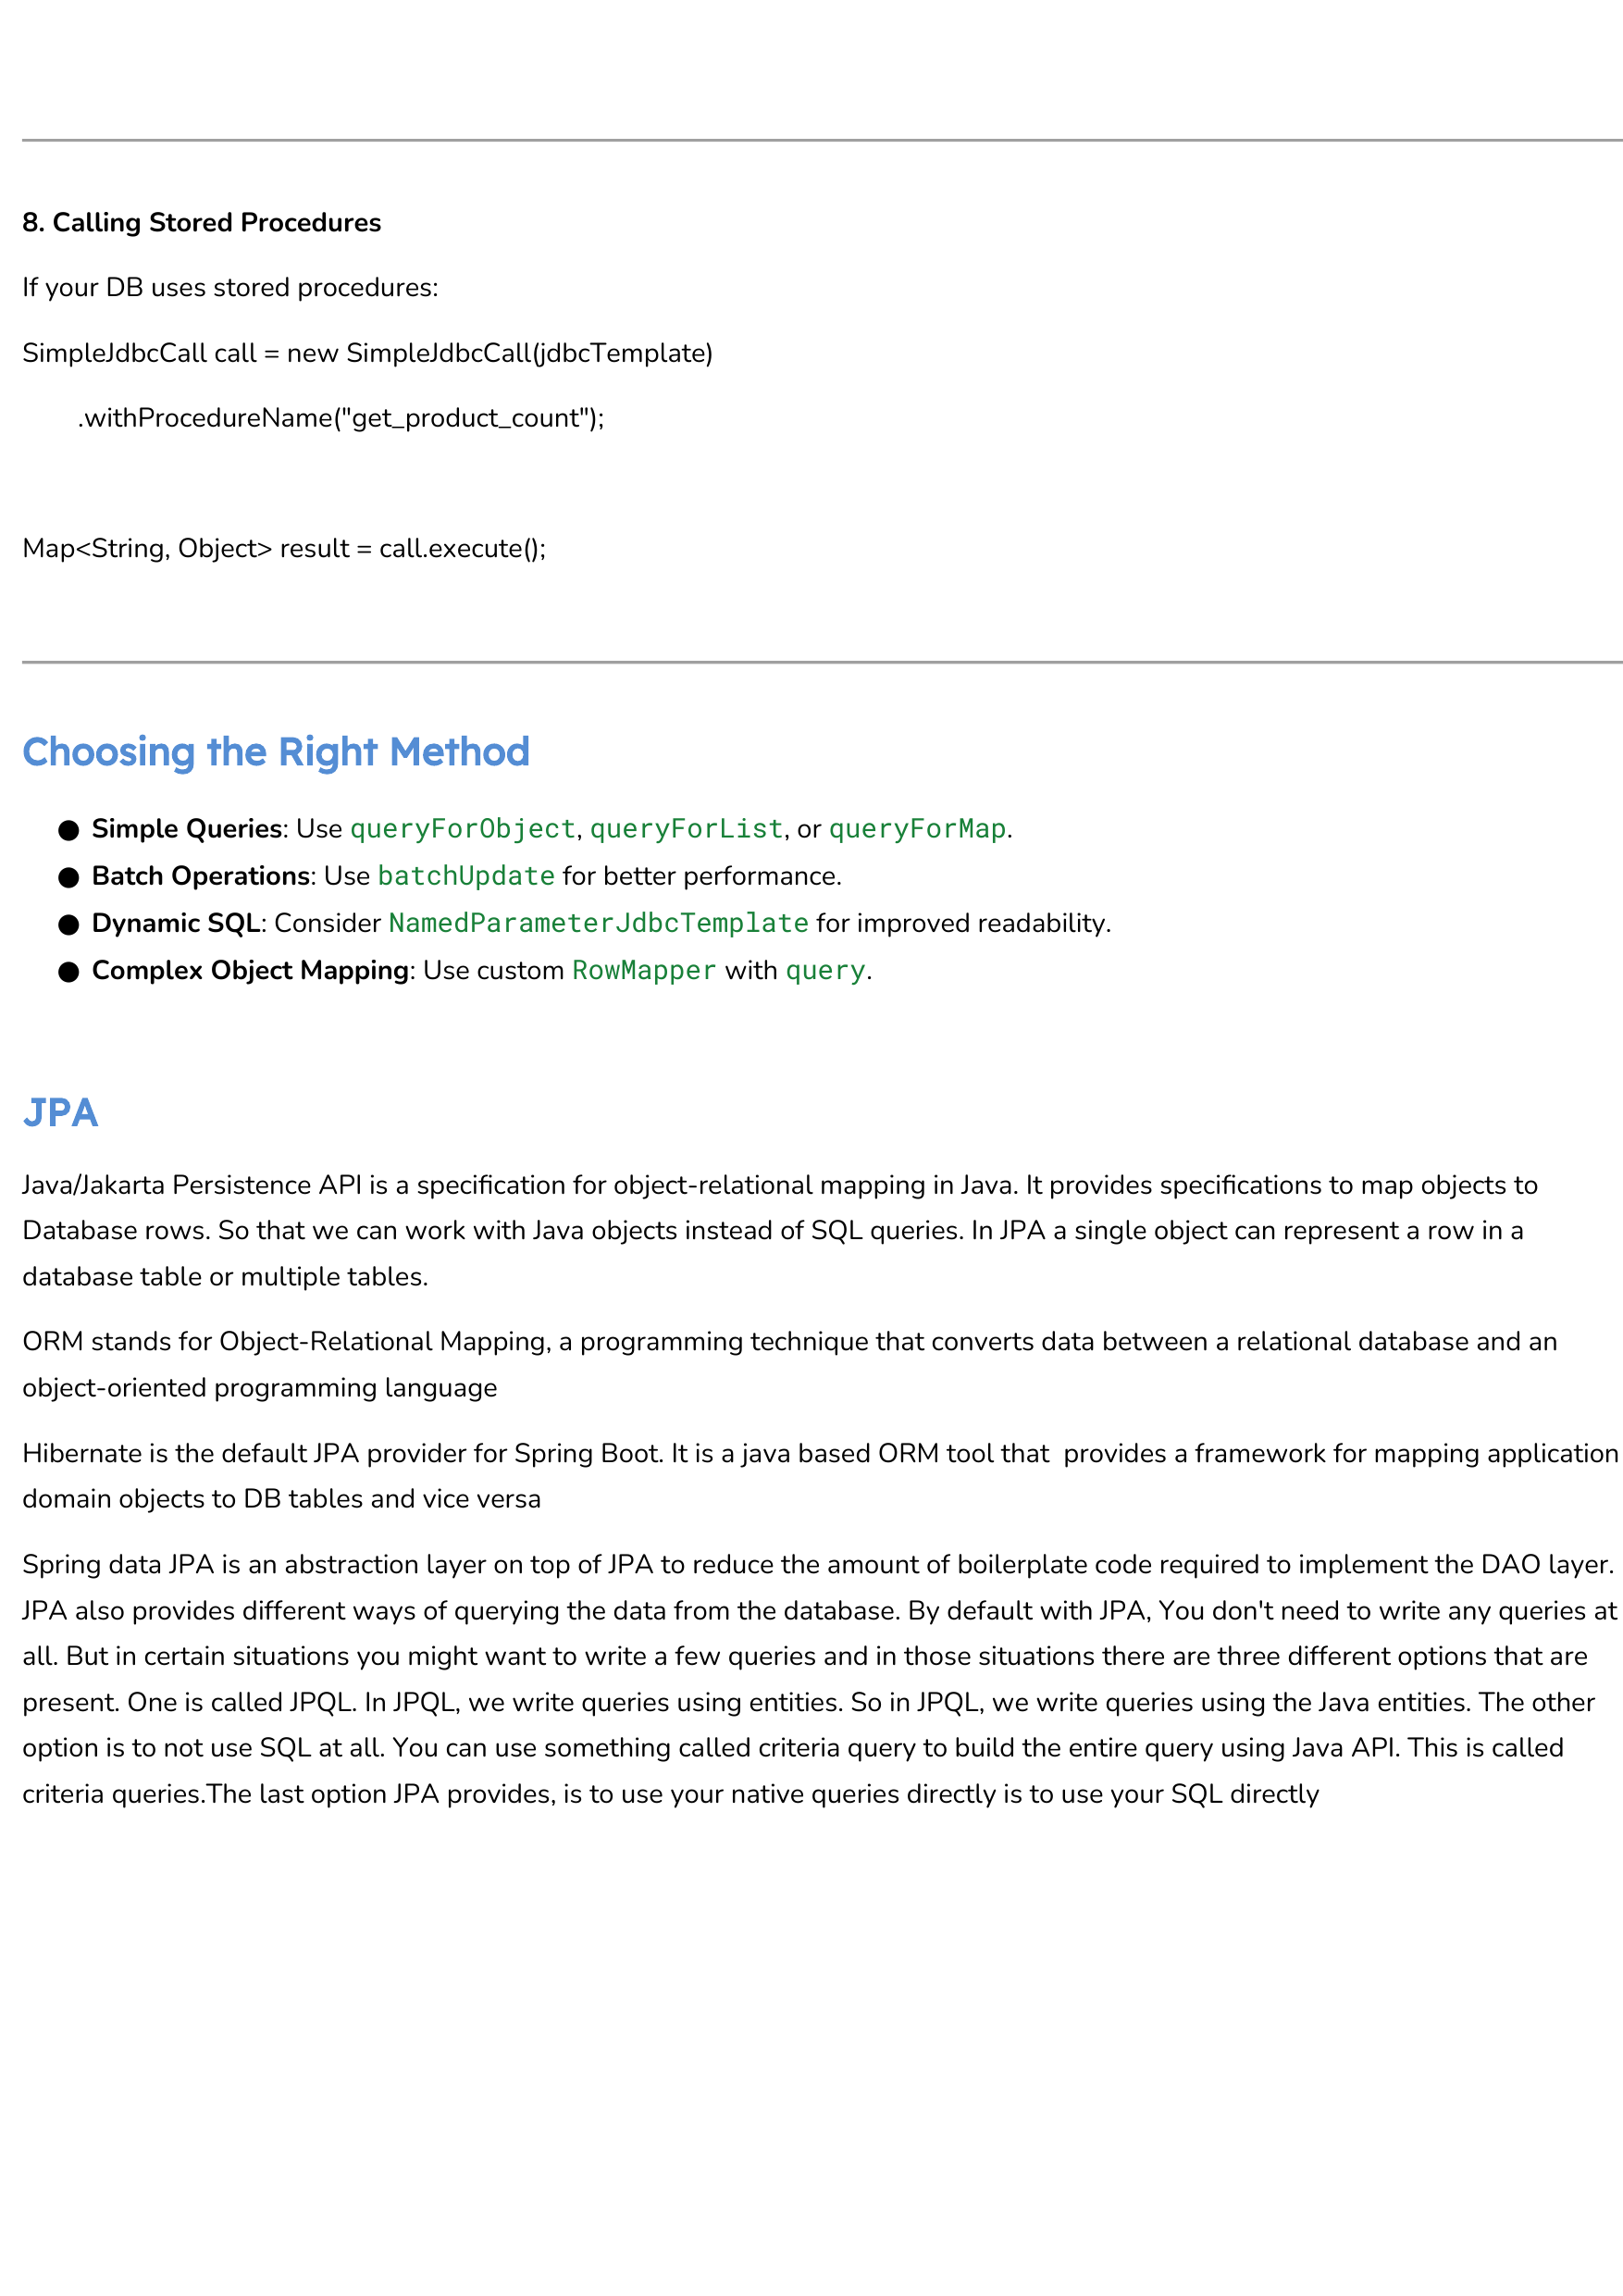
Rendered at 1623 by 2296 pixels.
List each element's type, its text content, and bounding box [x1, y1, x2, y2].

list Complex Object Mapping: Use custom RowMapper with query. [56, 951, 1623, 989]
text 8. Calling Stored Procedures [22, 205, 1623, 241]
text Spring data JPA is an abstraction layer on top of JPA to reduce the amount of boilerplate code required to implement the DAO layer. JPA also provides different ways of querying the data from the database. By default with JPA, You don't need to write any queries at all. But in certain situations you might want to write a few queries and in those situations there are three different options that are present. One is called JPQL. In JPQL, we write queries using entities. So in JPQL, we write queries using the Java entities. The other option is to not use SQL at all. You can use something called criteria query to build the entire query using Java API. This is called criteria queries.The last option JPA provides, is to use your native queries directly is to use your SQL directly [22, 1546, 1623, 1813]
text .withProcedureName("get_product_count"); [22, 400, 1623, 437]
text If your DB uses stored procedures: [22, 269, 1623, 306]
subtitle JPA [22, 1086, 1623, 1136]
text SimpleJdbcCall call = new SimpleJdbcCall(jdbcTemplate) [22, 335, 1623, 371]
subtitle Choosing the Right Method [22, 726, 1623, 775]
list Dynamic SQL: Consider NamedParameterJdbcTemplate for improved readability. [56, 904, 1623, 942]
text ORM stands for Object-Relational Mapping, a programming technique that converts data between a relational database and an object-oriented programming language [22, 1323, 1623, 1407]
text Hibernate is the default JPA provider for Spring Boot. It is a java based ORM tool that provides a framework for mapping application domain objects to DB tables and vice versa [22, 1435, 1623, 1518]
text Java/Jakarta Persistence API is a specification for object-relational mapping in Java. It provides specifications to map objects to Database rows. So that we can work with Java objects instead of SQL queries. In JPA a single object can represent a row in a database table or multiple tables. [22, 1166, 1623, 1295]
list Simple Queries: Use queryForObject, queryForList, or queryForMap. [56, 810, 1623, 848]
text Map<String, Object> result = call.execute(); [22, 530, 1623, 567]
list Batch Operations: Use batchUpdate for better performance. [56, 857, 1623, 895]
